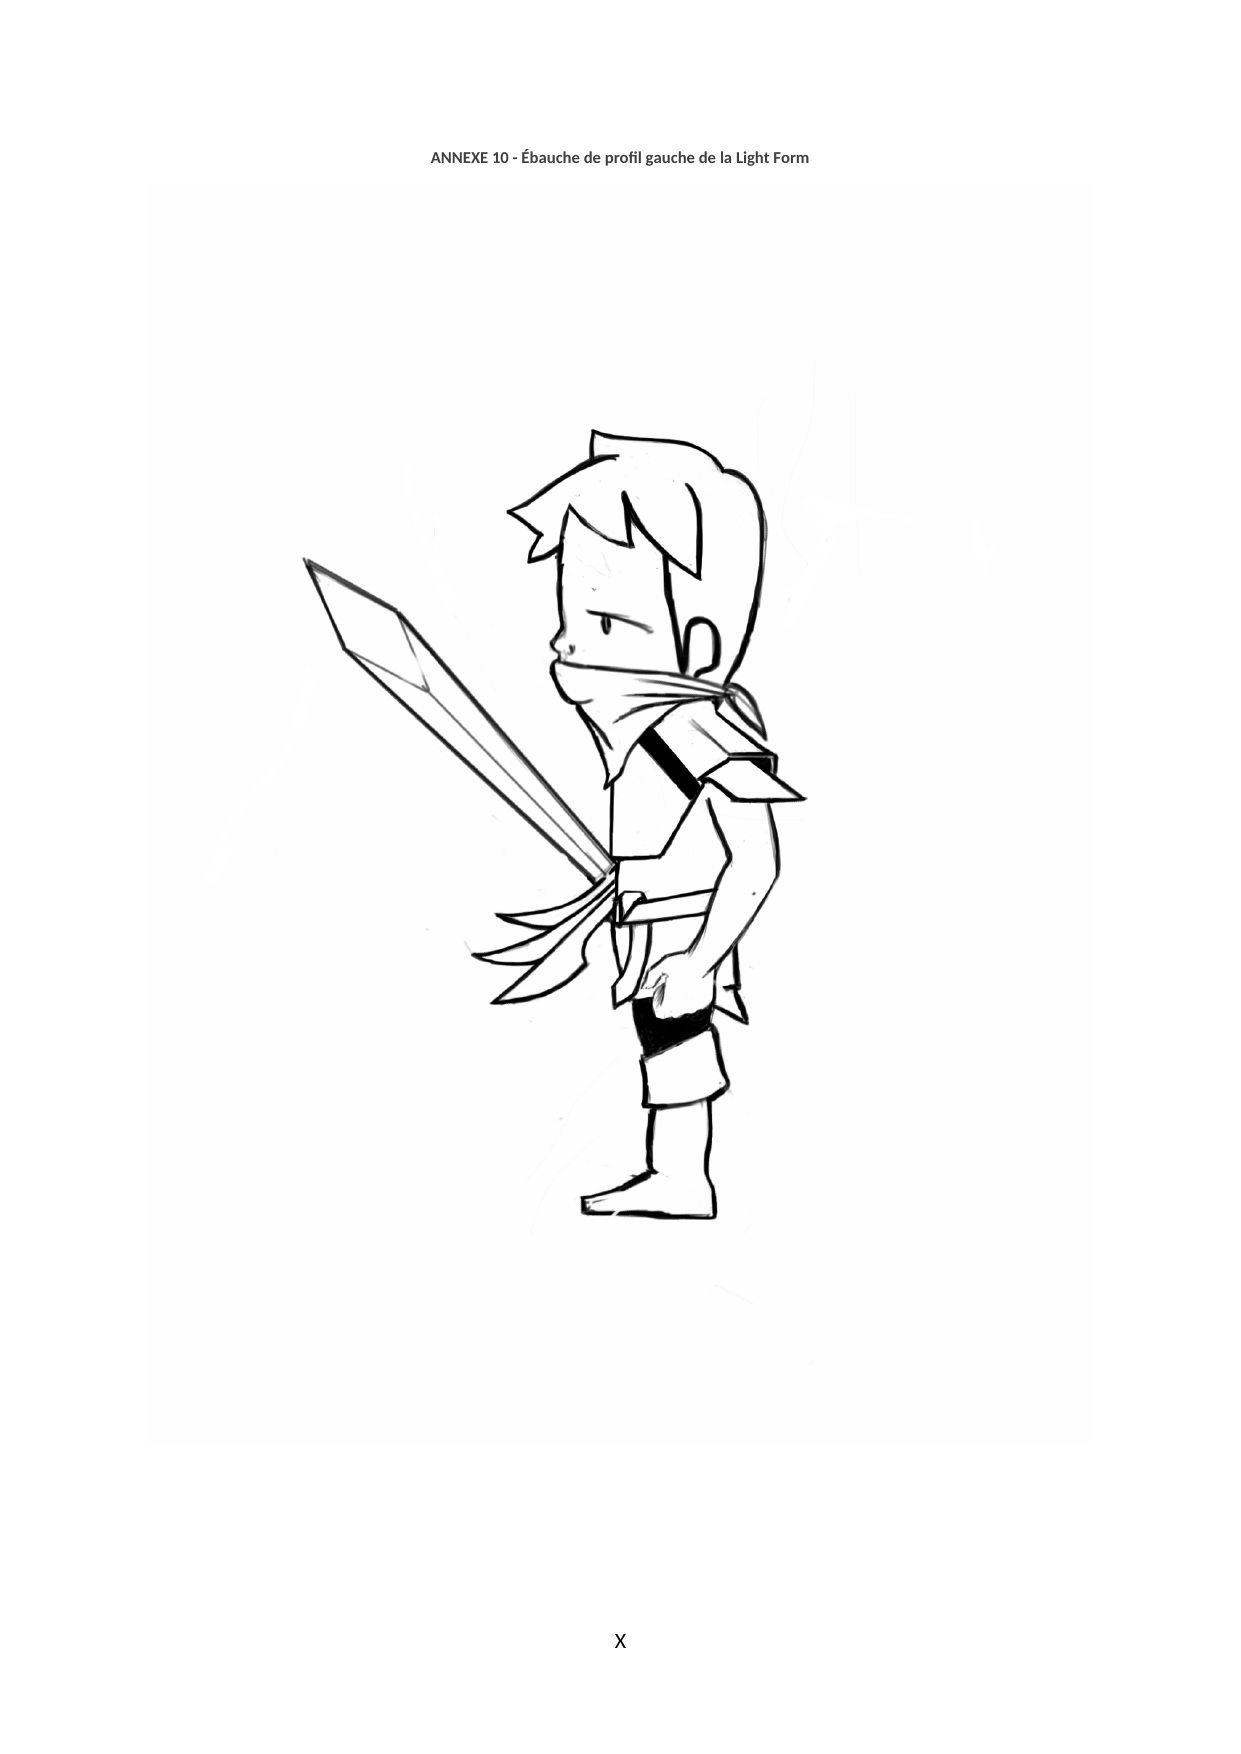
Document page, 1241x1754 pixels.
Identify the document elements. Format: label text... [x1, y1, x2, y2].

picture [147, 184, 1093, 1445]
